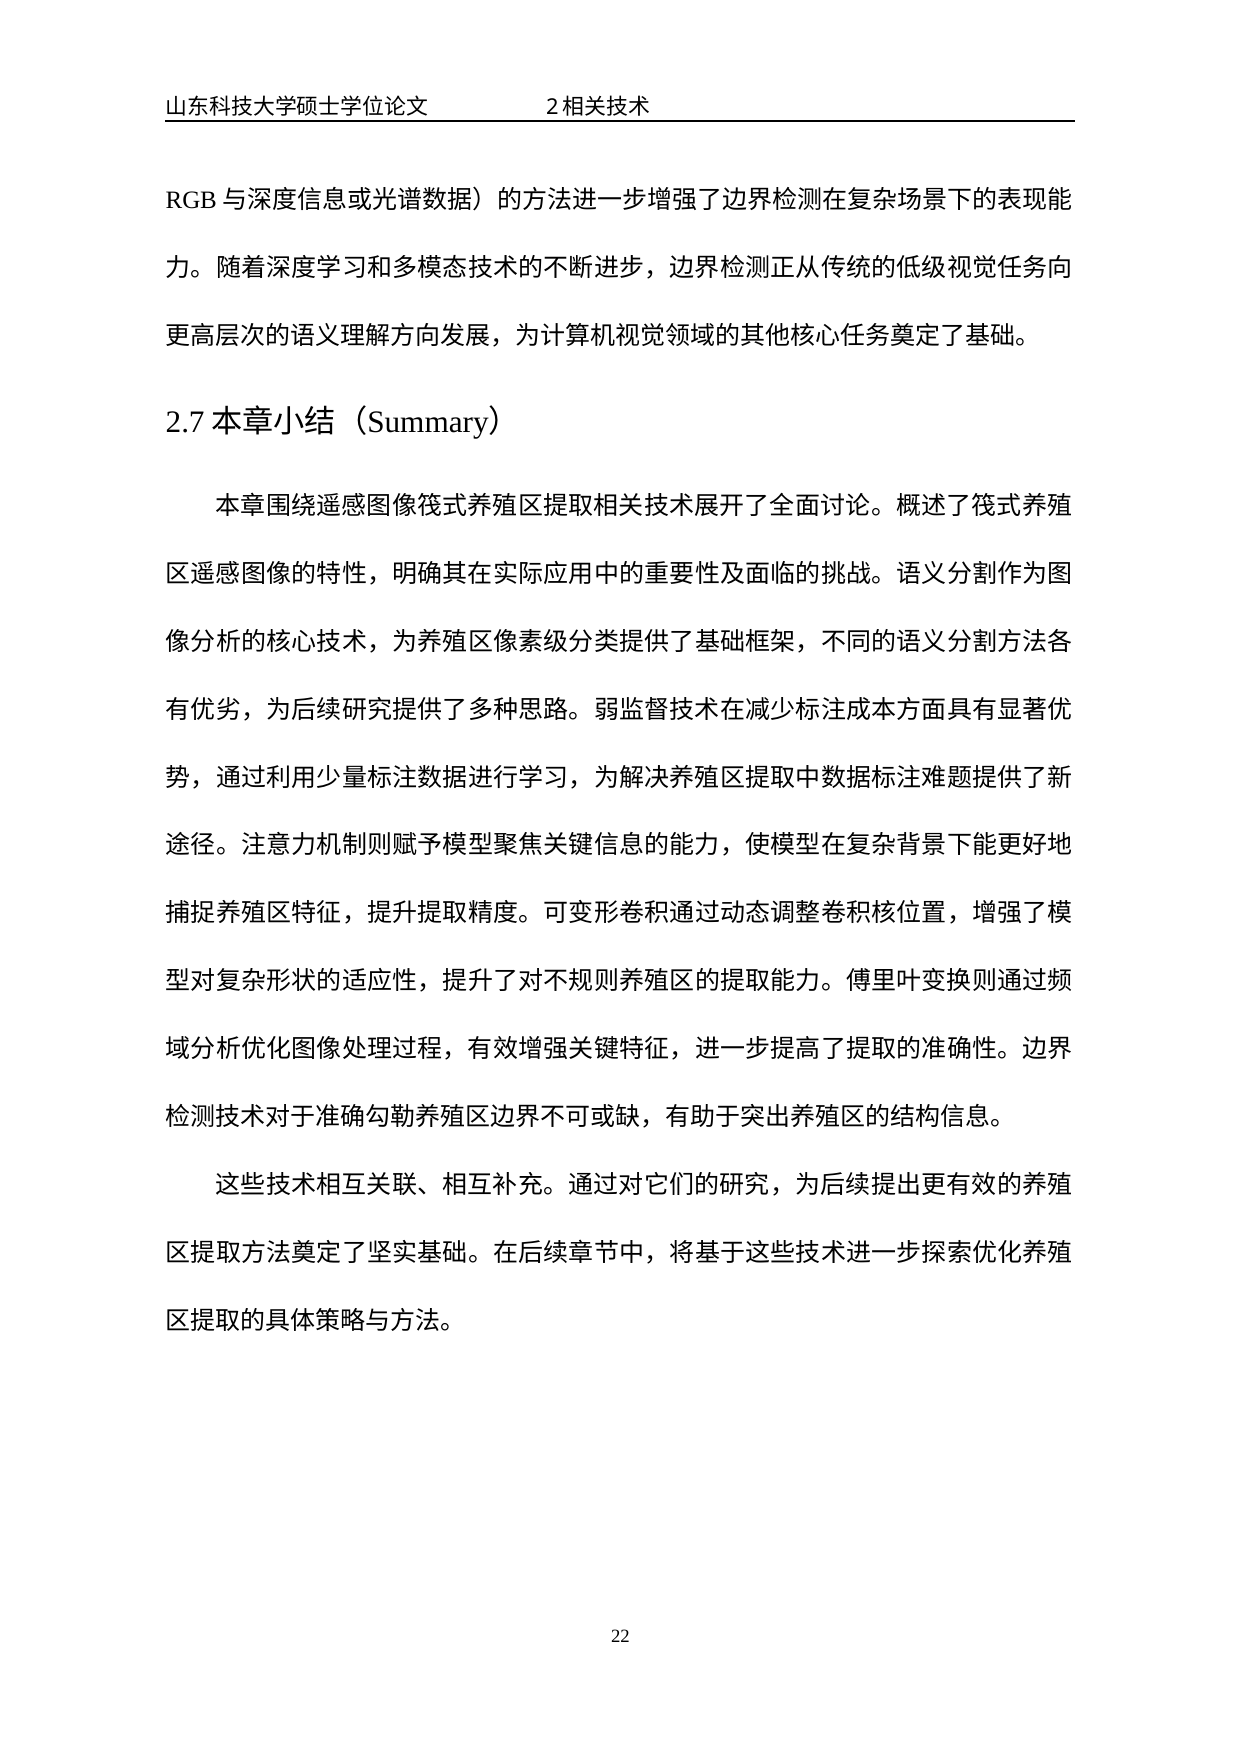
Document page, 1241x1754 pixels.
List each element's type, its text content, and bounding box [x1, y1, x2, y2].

text 本章围绕遥感图像筏式养殖区提取相关技术展开了全面讨论。概述了筏式养殖区遥感图像的特性，明确其在实际应用中的重要性及面临的挑战。语义分割作为图像分析的核心技术，为养殖区像素级分类提供了基础框架，不同的语义分割方法各有优劣，为后续研究提供了多种思路。弱监督技术在减少标注成本方面具有显著优势，通过利用少量标注数据进行学习，为解决养殖区提取中数据标注难题提供了新途径。注意力机制则赋予模型聚焦关键信息的能力，使模型在复杂背景下能更好地捕捉养殖区特征，提升提取精度。可变形卷积通过动态调整卷积核位置，增强了模型对复杂形状的适应性，提升了对不规则养殖区的提取能力。傅里叶变换则通过频域分析优化图像处理过程，有效增强关键特征，进一步提高了提取的准确性。边界检测技术对于准确勾勒养殖区边界不可或缺，有助于突出养殖区的结构信息。 [165, 469, 1075, 1149]
subtitle 2.7本章小结（Summary） [165, 384, 1075, 452]
text 这些技术相互关联、相互补充。通过对它们的研究，为后续提出更有效的养殖区提取方法奠定了坚实基础。在后续章节中，将基于这些技术进一步探索优化养殖区提取的具体策略与方法。 [165, 1149, 1075, 1352]
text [165, 164, 1075, 368]
